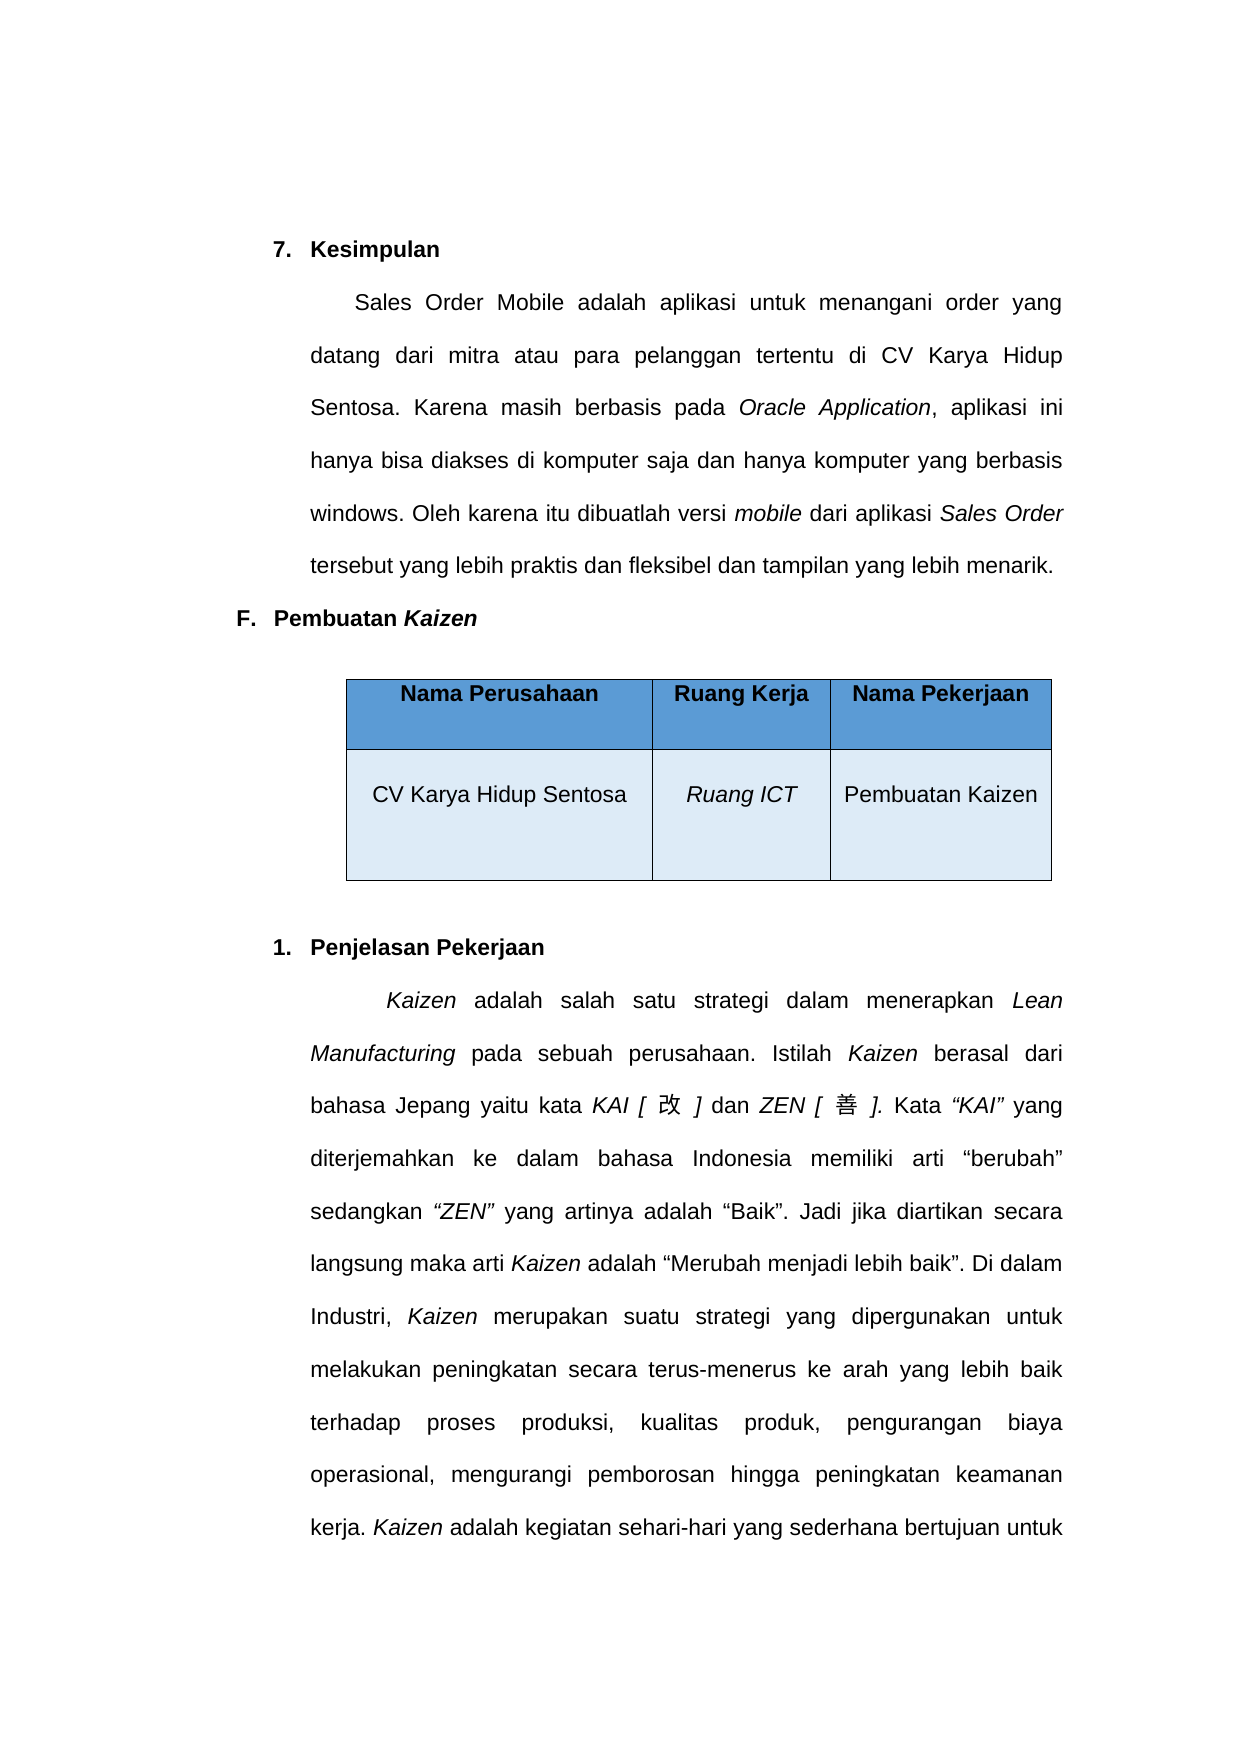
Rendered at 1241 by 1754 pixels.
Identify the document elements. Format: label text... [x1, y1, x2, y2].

table_cell Pembuatan Kaizen [831, 750, 1051, 880]
table_cell CV Karya Hidup Sentosa [347, 750, 652, 880]
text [310, 987, 1063, 1540]
table_cell Ruang ICT [653, 750, 830, 880]
subtitle Penjelasan Pekerjaan [273, 934, 1063, 960]
table_header Nama Perusahaan [347, 680, 652, 749]
table_header Ruang Kerja [653, 680, 830, 749]
table_header Nama Pekerjaan [831, 680, 1051, 749]
subtitle Pembuatan Kaizen [236, 605, 1063, 632]
text Sales Order Mobile adalah aplikasi untuk menangani order yang datang dari mitra atau para pelanggan tertentu di CV Karya Hidup Sentosa. Karena masih berbasis pada Oracle Application, aplikasi ini hanya bisa diakses di komputer saja dan hanya komputer yang berbasis windows. Oleh karena itu dibuatlah versi mobile dari aplikasi Sales Order tersebut yang lebih praktis dan fleksibel dan tampilan yang lebih menarik. [310, 289, 1063, 579]
subtitle Kesimpulan [273, 236, 1063, 263]
